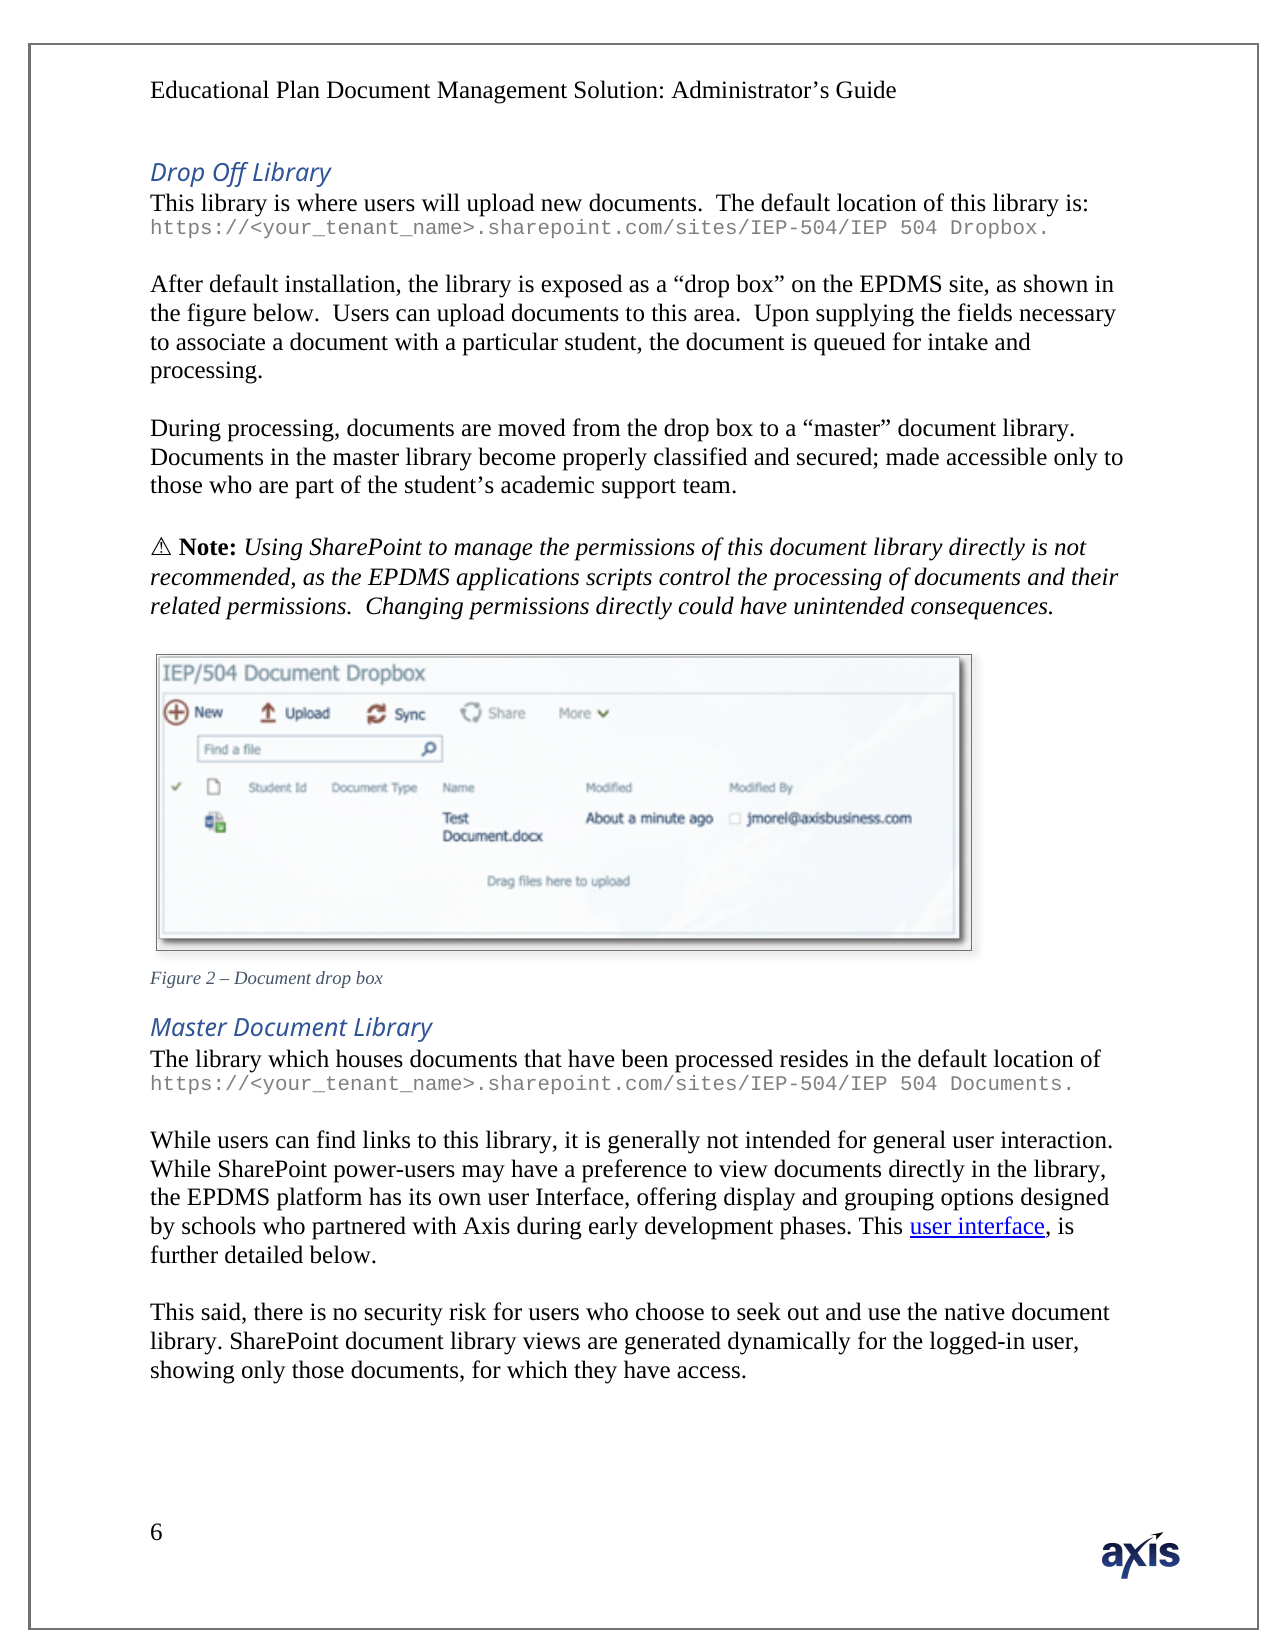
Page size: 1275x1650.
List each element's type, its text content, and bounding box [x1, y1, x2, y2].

picture [157, 655, 971, 950]
text This said, there is no security risk for users who choose to seek out and use the native document library. SharePoint document library views are generated dynamically for the logged-in user, showing only those documents, for which they have access. [150, 1297, 1125, 1384]
text During processing, documents are moved from the drop box to a “master” document library. Documents in the master library become properly classified and secured; made accessible only to those who are part of the student’s academic support team. [150, 413, 1125, 499]
text After default installation, the library is exposed as a “drop box” on the EPDMS site, as shown in the figure below. Users can upload documents to this area. Upon supplying the fields necessary to associate a document with a particular student, the document is queued for intake and processing. [150, 269, 1125, 384]
picture [1096, 1525, 1202, 1587]
text Figure 2 – Document drop box [150, 967, 1125, 989]
text ⚠ Note: Using SharePoint to manage the permissions of this document library directly is not recommended, as the EPDMS applications scripts control the processing of documents and their related permissions. Changing permissions directly could have unintended consequences. [150, 528, 1125, 620]
subtitle Master Document Library [150, 1010, 1125, 1044]
text The library which houses documents that have been processed resides in the default location of [150, 1044, 1125, 1072]
text https://<your_tenant_name>.sharepoint.com/sites/IEP-504/IEP 504 Dropbox. [150, 217, 1125, 241]
text While users can find links to this library, it is generally not intended for general user interaction. [150, 1125, 1125, 1154]
text https://<your_tenant_name>.sharepoint.com/sites/IEP-504/IEP 504 Documents. [150, 1072, 1125, 1096]
text This library is where users will upload new documents. The default location of this library is: [150, 188, 1125, 217]
subtitle Drop Off Library [150, 154, 1125, 188]
text While SharePoint power-users may have a preference to view documents directly in the library, the EPDMS platform has its own user Interface, offering display and grouping options designed by schools who partnered with Axis during early development phases. This user interface, is further detailed below. [150, 1154, 1125, 1269]
